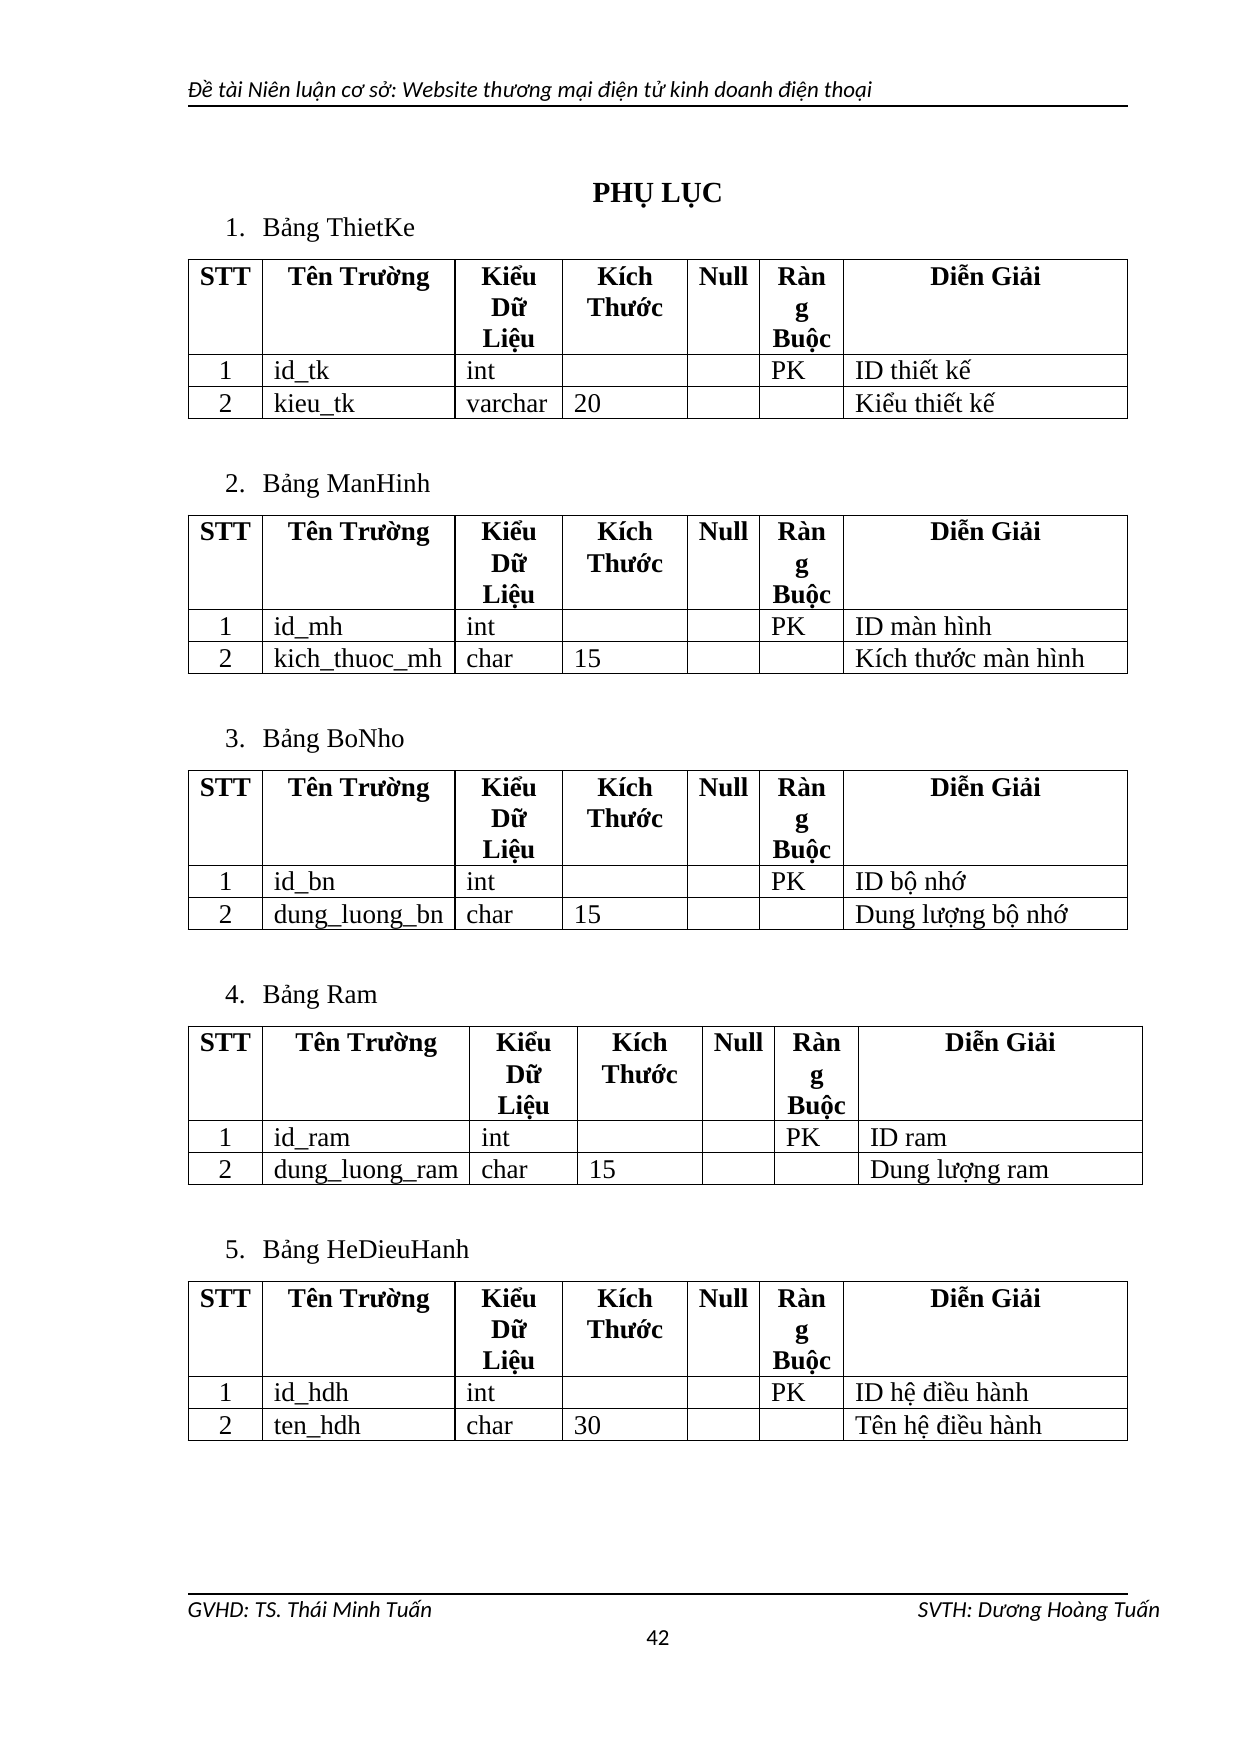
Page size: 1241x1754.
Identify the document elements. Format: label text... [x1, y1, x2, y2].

list Bảng ManHinh [225, 467, 1128, 498]
table_cell 1 [189, 355, 262, 386]
table_cell id_mh [263, 610, 454, 641]
table_cell [760, 1409, 843, 1440]
table_header Null [688, 1282, 759, 1376]
table_cell ID màn hình [844, 610, 1127, 641]
table_header Ràng Buộc [760, 260, 843, 353]
table_header Tên Trường [263, 771, 454, 864]
table_cell 1 [189, 1377, 262, 1408]
table_cell int [456, 866, 562, 897]
table_cell 1 [189, 1121, 262, 1152]
table_cell Tên hệ điều hành [844, 1409, 1127, 1440]
table_cell [563, 1377, 687, 1408]
table_cell [703, 1153, 774, 1184]
table_cell 2 [189, 387, 262, 418]
table_cell int [456, 355, 562, 386]
table_header STT [189, 771, 262, 864]
table_cell [688, 387, 759, 418]
table_cell [688, 866, 759, 897]
table_header Kiểu Dữ Liệu [456, 1282, 562, 1376]
table_header Kiểu Dữ Liệu [456, 771, 562, 864]
table_cell int [470, 1121, 577, 1152]
list Bảng BoNho [225, 722, 1128, 753]
table_cell [688, 1377, 759, 1408]
table_cell Kích thước màn hình [844, 642, 1127, 673]
table_header Null [688, 516, 759, 609]
table_cell 1 [189, 610, 262, 641]
table_cell [775, 1153, 858, 1184]
table_cell PK [775, 1121, 858, 1152]
table_header STT [189, 1282, 262, 1376]
table_cell 2 [189, 898, 262, 929]
table_header Ràng Buộc [760, 516, 843, 609]
table_cell 15 [578, 1153, 702, 1184]
table_cell 2 [189, 1153, 262, 1184]
table_header Tên Trường [263, 260, 454, 353]
table_cell dung_luong_bn [263, 898, 454, 929]
table_cell [578, 1121, 702, 1152]
table_header Kích Thước [563, 771, 687, 864]
subtitle PHỤ LỤC [187, 175, 1128, 208]
table_cell 2 [189, 1409, 262, 1440]
table_header STT [189, 516, 262, 609]
table_header Ràng Buộc [760, 1282, 843, 1376]
table_header Null [688, 260, 759, 353]
table_header Ràng Buộc [760, 771, 843, 864]
table_cell id_hdh [263, 1377, 454, 1408]
list Bảng HeDieuHanh [225, 1233, 1128, 1264]
table_cell char [456, 642, 562, 673]
table_cell 20 [563, 387, 687, 418]
table_header Kiểu Dữ Liệu [470, 1027, 577, 1120]
table_cell kich_thuoc_mh [263, 642, 454, 673]
table_cell id_tk [263, 355, 454, 386]
table_cell [760, 387, 843, 418]
table_cell [760, 642, 843, 673]
table_cell PK [760, 610, 843, 641]
table_header Diễn Giải [844, 771, 1127, 864]
table_cell [688, 355, 759, 386]
table_header Null [688, 771, 759, 864]
table_cell int [456, 1377, 562, 1408]
list Bảng ThietKe [225, 211, 1128, 242]
table_cell ID ram [859, 1121, 1142, 1152]
table_cell Dung lượng ram [859, 1153, 1142, 1184]
table_header STT [189, 1027, 262, 1120]
table_cell ID hệ điều hành [844, 1377, 1127, 1408]
table_cell char [456, 898, 562, 929]
table_cell [688, 898, 759, 929]
table_cell ten_hdh [263, 1409, 454, 1440]
table_cell char [456, 1409, 562, 1440]
table_cell 1 [189, 866, 262, 897]
table_cell [563, 610, 687, 641]
table_cell 2 [189, 642, 262, 673]
table_cell PK [760, 1377, 843, 1408]
table_header Tên Trường [263, 1282, 454, 1376]
list Bảng Ram [225, 978, 1128, 1009]
table_header Tên Trường [263, 1027, 469, 1120]
table_cell [563, 355, 687, 386]
table_header Kích Thước [578, 1027, 702, 1120]
table_cell [688, 610, 759, 641]
table_cell ID thiết kế [844, 355, 1127, 386]
table_header Diễn Giải [844, 516, 1127, 609]
table_cell 15 [563, 642, 687, 673]
table_cell dung_luong_ram [263, 1153, 469, 1184]
table_cell int [456, 610, 562, 641]
table_cell [760, 898, 843, 929]
table_cell 30 [563, 1409, 687, 1440]
table_cell kieu_tk [263, 387, 454, 418]
table_cell Dung lượng bộ nhớ [844, 898, 1127, 929]
table_cell [688, 1409, 759, 1440]
table_header STT [189, 260, 262, 353]
table_header Kích Thước [563, 1282, 687, 1376]
table_cell Kiểu thiết kế [844, 387, 1127, 418]
table_header Diễn Giải [844, 260, 1127, 353]
table_header Ràng Buộc [775, 1027, 858, 1120]
table_cell ID bộ nhớ [844, 866, 1127, 897]
table_cell varchar [456, 387, 562, 418]
table_cell PK [760, 355, 843, 386]
table_cell 15 [563, 898, 687, 929]
table_header Kích Thước [563, 516, 687, 609]
table_header Diễn Giải [844, 1282, 1127, 1376]
table_header Null [703, 1027, 774, 1120]
table_header Tên Trường [263, 516, 454, 609]
table_cell id_ram [263, 1121, 469, 1152]
table_cell [563, 866, 687, 897]
table_header Diễn Giải [859, 1027, 1142, 1120]
table_cell id_bn [263, 866, 454, 897]
table_cell char [470, 1153, 577, 1184]
table_cell [703, 1121, 774, 1152]
table_cell [688, 642, 759, 673]
table_cell PK [760, 866, 843, 897]
table_header Kích Thước [563, 260, 687, 353]
table_header Kiểu Dữ Liệu [456, 516, 562, 609]
table_header Kiểu Dữ Liệu [456, 260, 562, 353]
